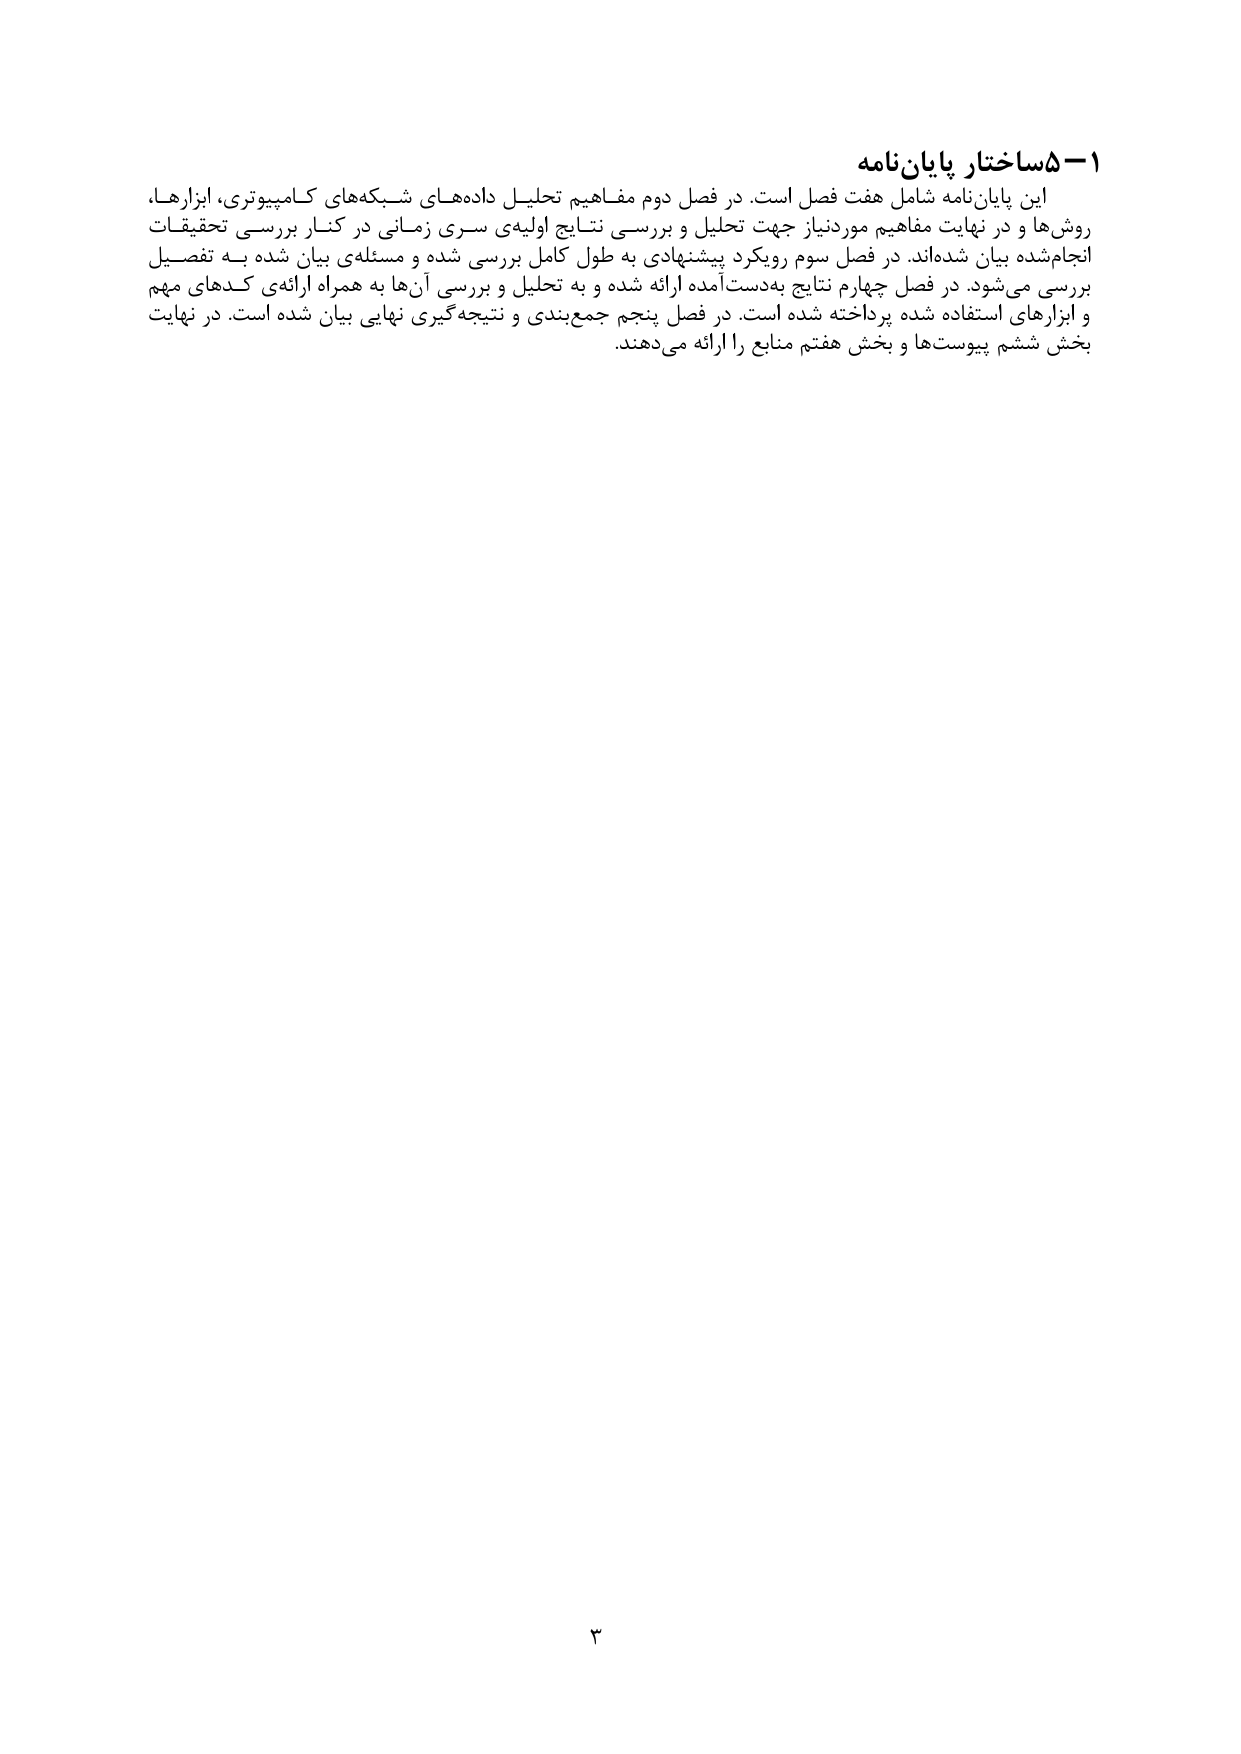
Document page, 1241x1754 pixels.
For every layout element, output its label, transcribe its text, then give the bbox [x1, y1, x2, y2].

subtitle ساختار پایان‌نامه [147, 150, 1043, 183]
text این پایان‌نامه شامل هفت فصل است. در فصل دوم مفاهیم تحلیل داده‌های شبکه‌های کامپیوتری، ابزارها، روش‌ها و در نهایت مفاهیم موردنیاز جهت تحلیل و بررسی نتایج اولیه‌ی سری زمانی در کنار بررسی تحقیقات انجام‌شده‌ بیان شده‌اند. در فصل سوم رویکرد پیشنهادی به طول کامل بررسی شده و مسئله‌ی بیان شده به تفصیل بررسی می‌شود. در فصل چهارم نتایج به‌دست‌آمده ارائه شده و به تحلیل و بررسی آن‌ها به همراه ارائه‌ی کدهای مهم و ابزارهای استفاده شده پرداخته شده است. در فصل پنجم جمع‌بندی و نتیجه‌گیری نهایی بیان شده است. در نهایت بخش ششم پیوست‌ها و بخش هفتم منابع را ارائه می‌دهند. [147, 186, 1090, 359]
